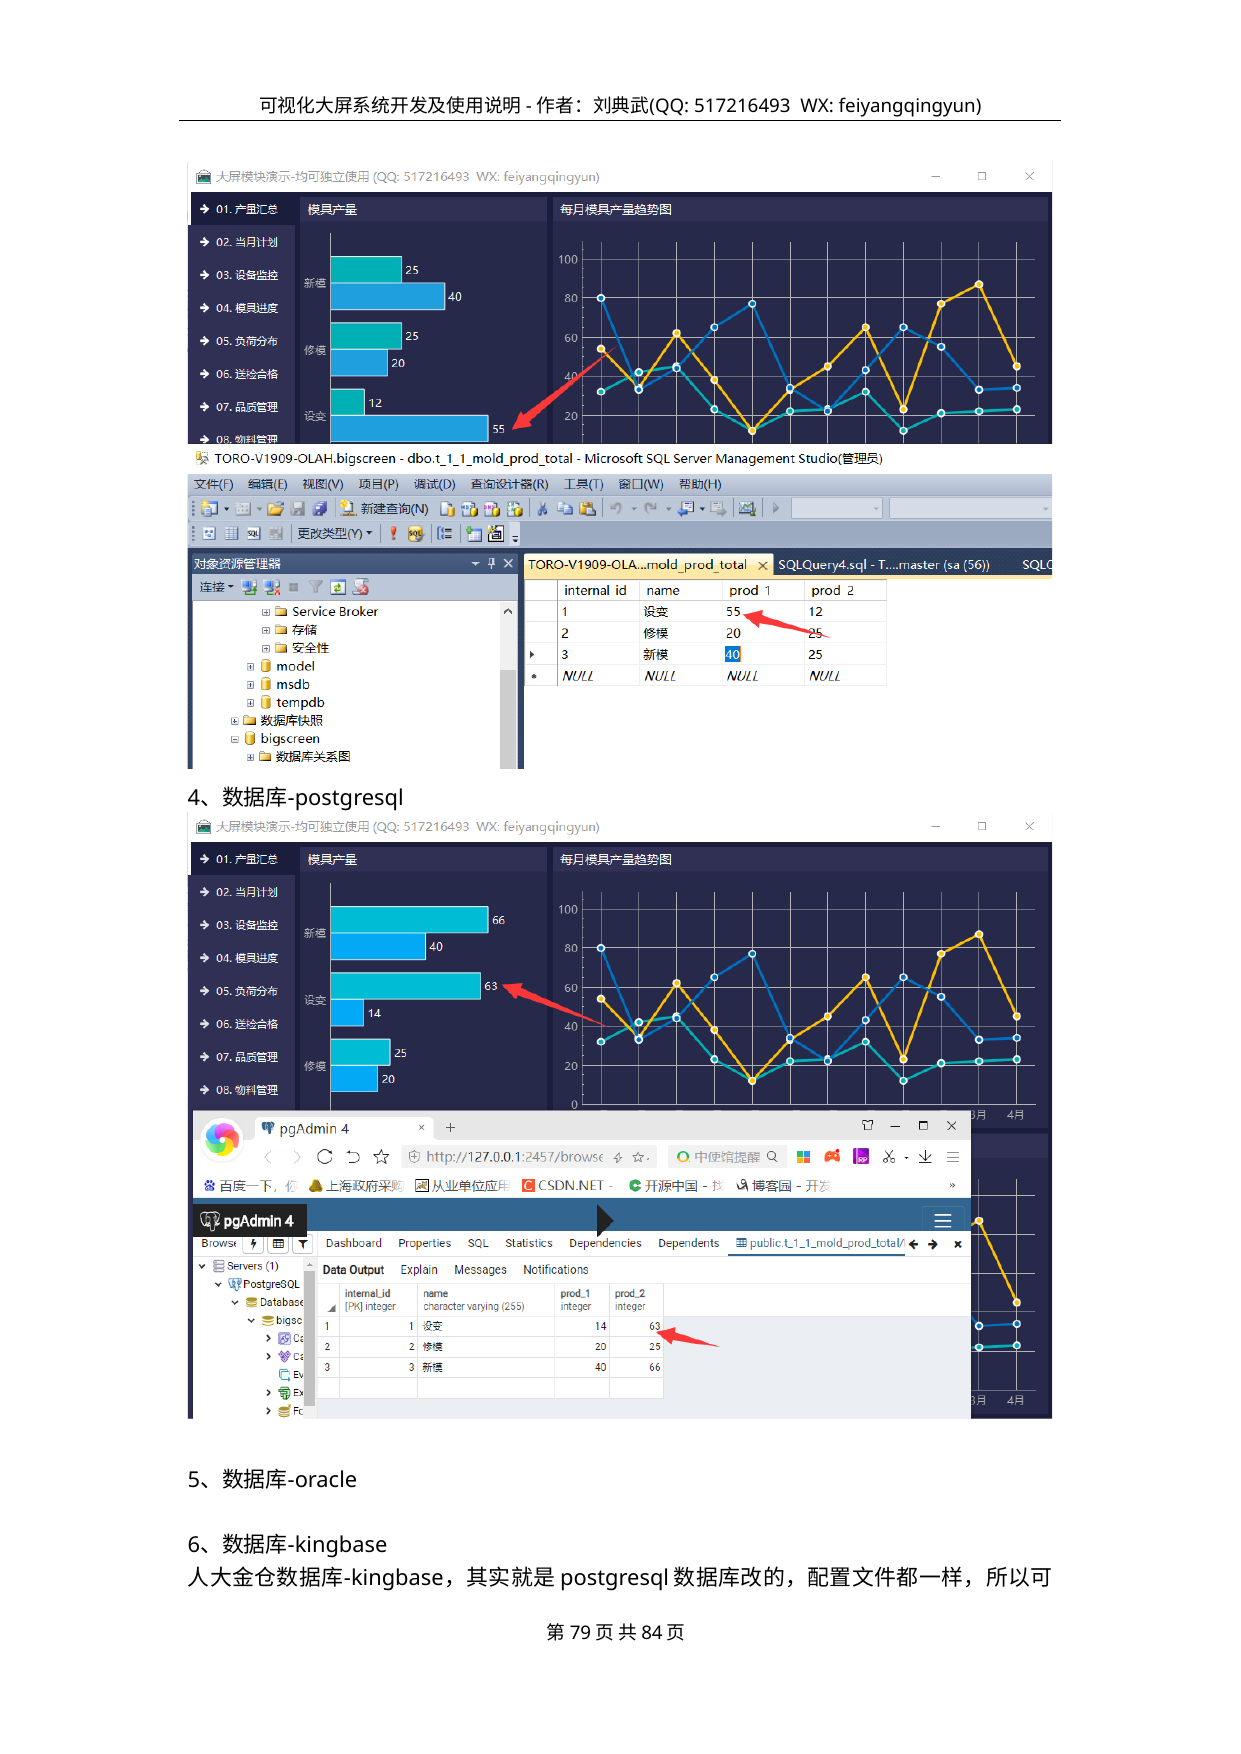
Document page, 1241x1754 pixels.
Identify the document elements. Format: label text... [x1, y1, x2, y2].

picture [187, 162, 1053, 769]
text 4、数据库-postgresql [187, 779, 1053, 812]
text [187, 1559, 1053, 1592]
text 5、数据库-oracle [187, 1462, 1053, 1494]
picture [187, 812, 1053, 1419]
text 6、数据库-kingbase [187, 1527, 1053, 1559]
